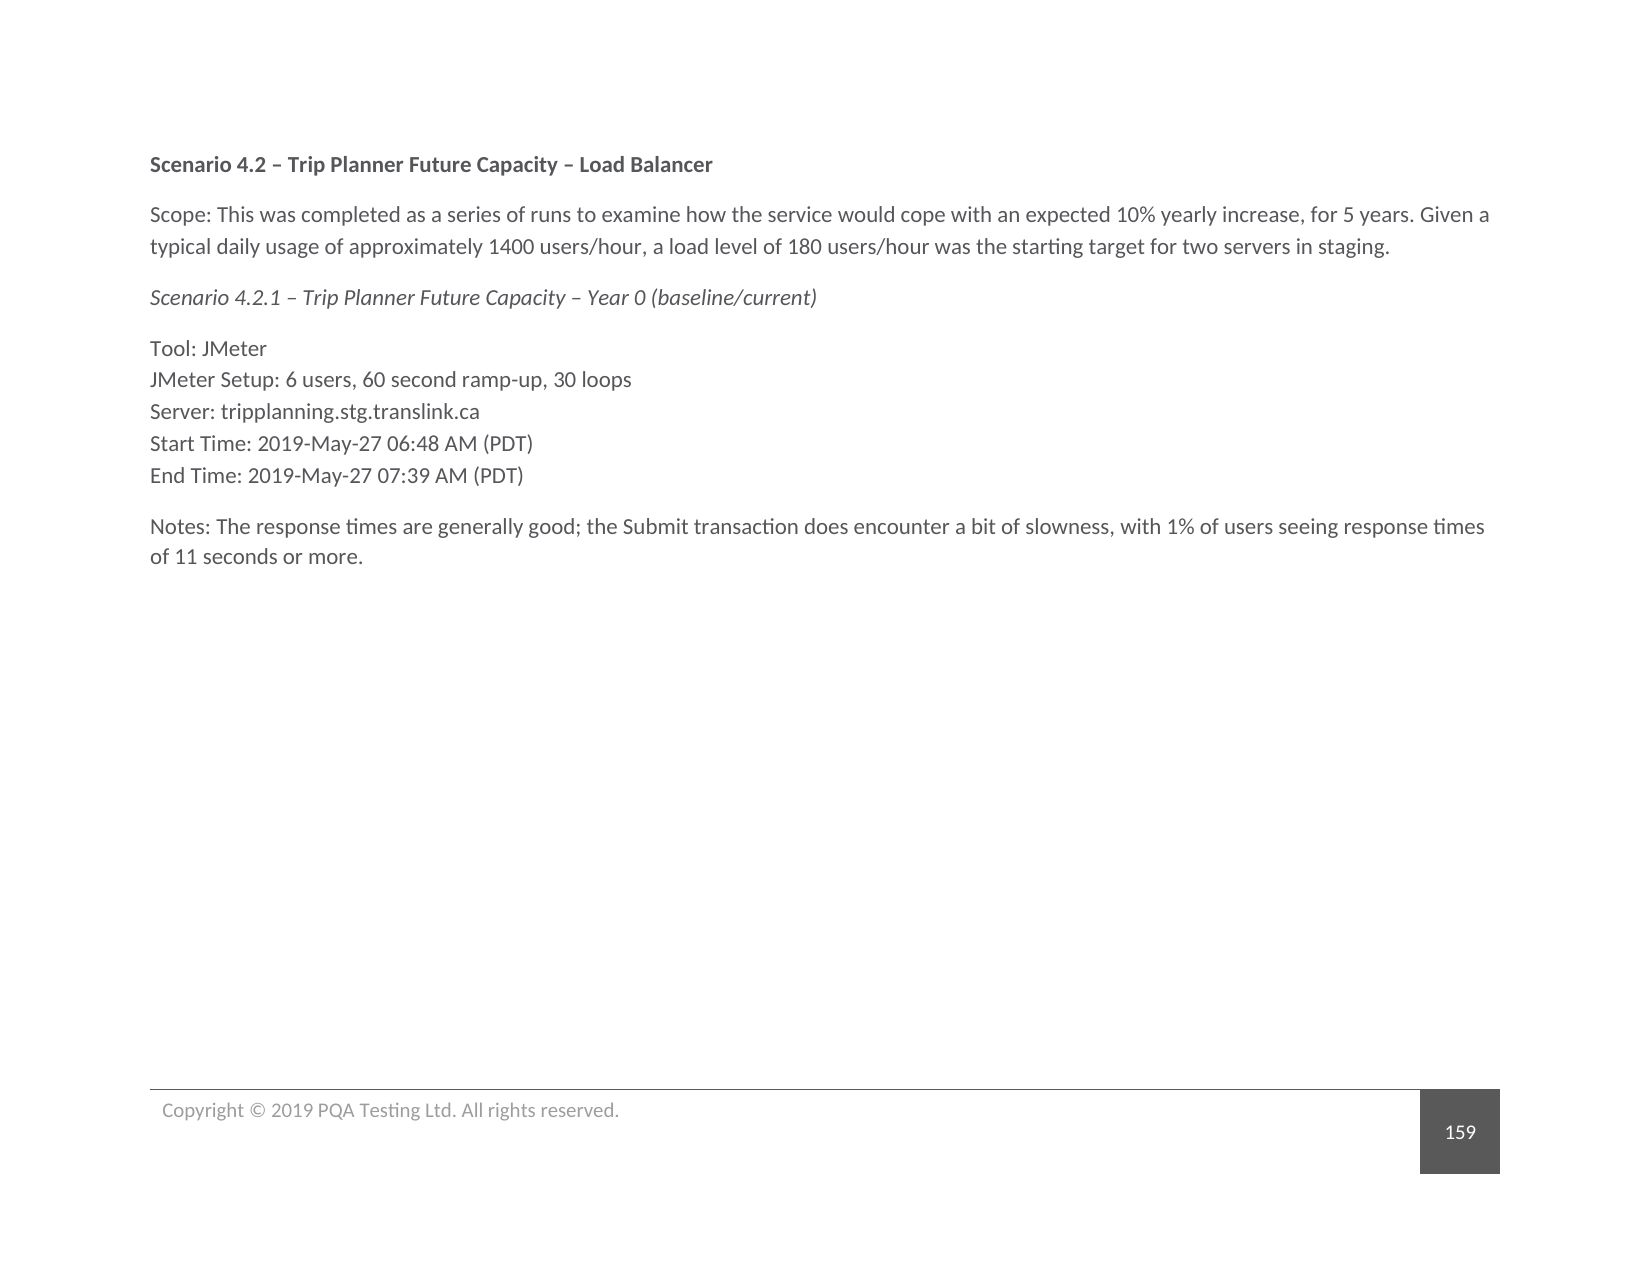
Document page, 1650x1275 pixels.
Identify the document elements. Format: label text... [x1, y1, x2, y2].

text Server: tripplanning.stg.translink.ca [150, 397, 1500, 426]
text Start Time: 2019-May-27 06:48 AM (PDT) [150, 429, 1500, 457]
text Tool: JMeter [150, 334, 1500, 362]
text Scenario 4.2 – Trip Planner Future Capacity – Load Balancer [150, 150, 1500, 178]
text JMeter Setup: 6 users, 60 second ramp-up, 30 loops [150, 366, 1500, 394]
text Scenario 4.2.1 – Trip Planner Future Capacity – Year 0 (baseline/current) [150, 283, 1500, 311]
text Notes: The response times are generally good; the Submit transaction does encounter a bit of slowness, with 1% of users seeing response times of 11 seconds or more. [150, 512, 1500, 570]
text End Time: 2019-May-27 07:39 AM (PDT) [150, 461, 1500, 489]
text Scope: This was completed as a series of runs to examine how the service would cope with an expected 10% yearly increase, for 5 years. Given a typical daily usage of approximately 1400 users/hour, a load level of 180 users/hour was the starting target for two servers in staging. [150, 201, 1500, 261]
